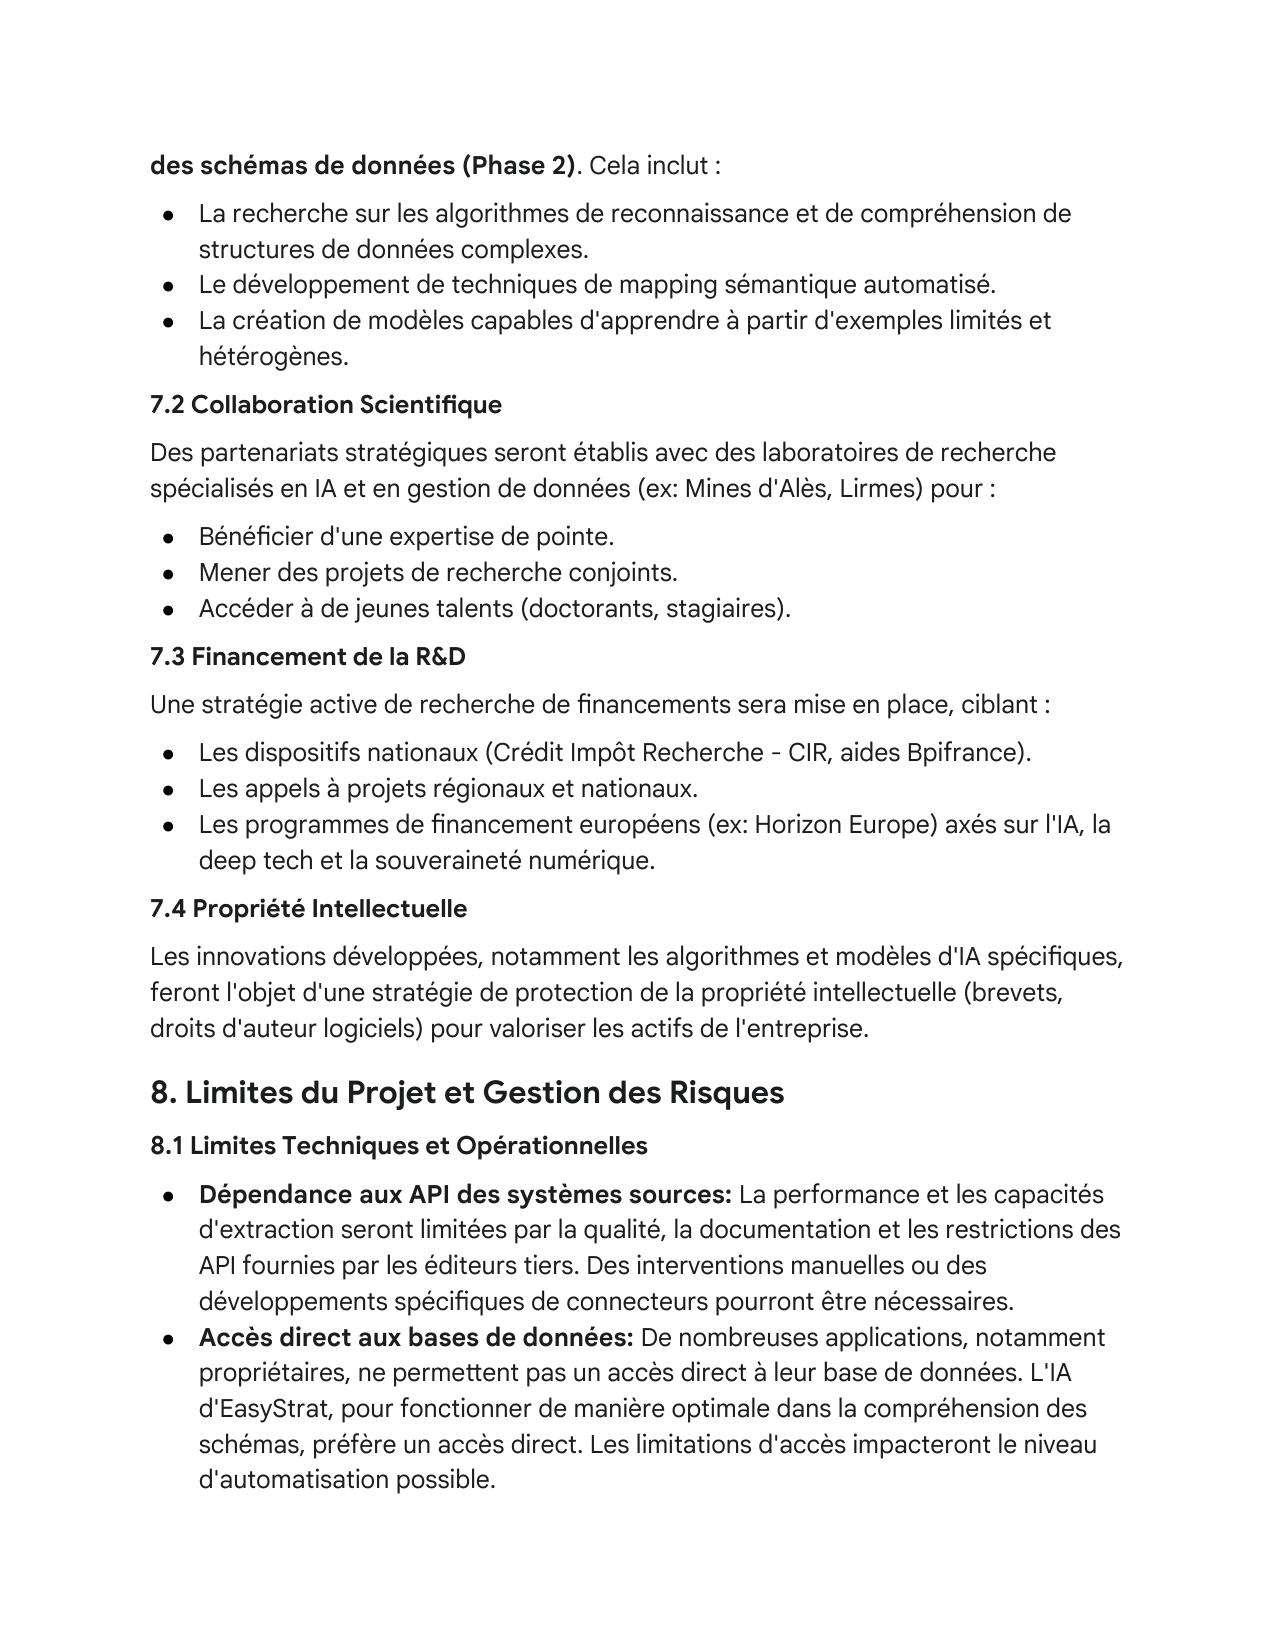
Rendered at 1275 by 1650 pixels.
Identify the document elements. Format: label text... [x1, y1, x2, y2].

list Bénéficier d'une expertise de pointe. [161, 522, 1125, 553]
text Des partenariats stratégiques seront établis avec des laboratoires de recherche spécialisés en IA et en gestion de données (ex: Mines d'Alès, Lirmes) pour : [150, 438, 1125, 505]
subtitle 7.4 Propriété Intellectuelle [150, 893, 1125, 924]
subtitle 8.1 Limites Techniques et Opérationnelles [150, 1131, 1125, 1162]
list Les dispositifs nationaux (Crédit Impôt Recherche - CIR, aides Bpifrance). [161, 738, 1125, 769]
text Les innovations développées, notamment les algorithmes et modèles d'IA spécifiques, feront l'objet d'une stratégie de protection de la propriété intellectuelle (brevets, droits d'auteur logiciels) pour valoriser les actifs de l'entreprise. [150, 941, 1125, 1044]
list La création de modèles capables d'apprendre à partir d'exemples limités et hétérogènes. [161, 305, 1125, 372]
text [150, 150, 1125, 181]
list Les programmes de financement européens (ex: Horizon Europe) axés sur l'IA, la deep tech et la souveraineté numérique. [161, 809, 1125, 876]
list Mener des projets de recherche conjoints. [161, 557, 1125, 589]
list Le développement de techniques de mapping sémantique automatisé. [161, 270, 1125, 301]
list Les appels à projets régionaux et nationaux. [161, 773, 1125, 805]
list La recherche sur les algorithmes de reconnaissance et de compréhension de structures de données complexes. [161, 198, 1125, 265]
list Accès direct aux bases de données: De nombreuses applications, notamment propriétaires, ne permettent pas un accès direct à leur base de données. L'IA d'EasyStrat, pour fonctionner de manière optimale dans la compréhension des schémas, préfère un accès direct. Les limitations d'accès impacteront le niveau d'automatisation possible. [161, 1322, 1125, 1496]
subtitle 7.3 Financement de la R&D [150, 641, 1125, 673]
text Une stratégie active de recherche de financements sera mise en place, ciblant : [150, 689, 1125, 721]
subtitle 7.2 Collaboration Scientifique [150, 389, 1125, 421]
list Dépendance aux API des systèmes sources: La performance et les capacités d'extraction seront limitées par la qualité, la documentation et les restrictions des API fournies par les éditeurs tiers. Des interventions manuelles ou des développements spécifiques de connecteurs pourront être nécessaires. [161, 1179, 1125, 1317]
subtitle 8. Limites du Projet et Gestion des Risques [150, 1073, 1125, 1113]
list Accéder à de jeunes talents (doctorants, stagiaires). [161, 593, 1125, 624]
